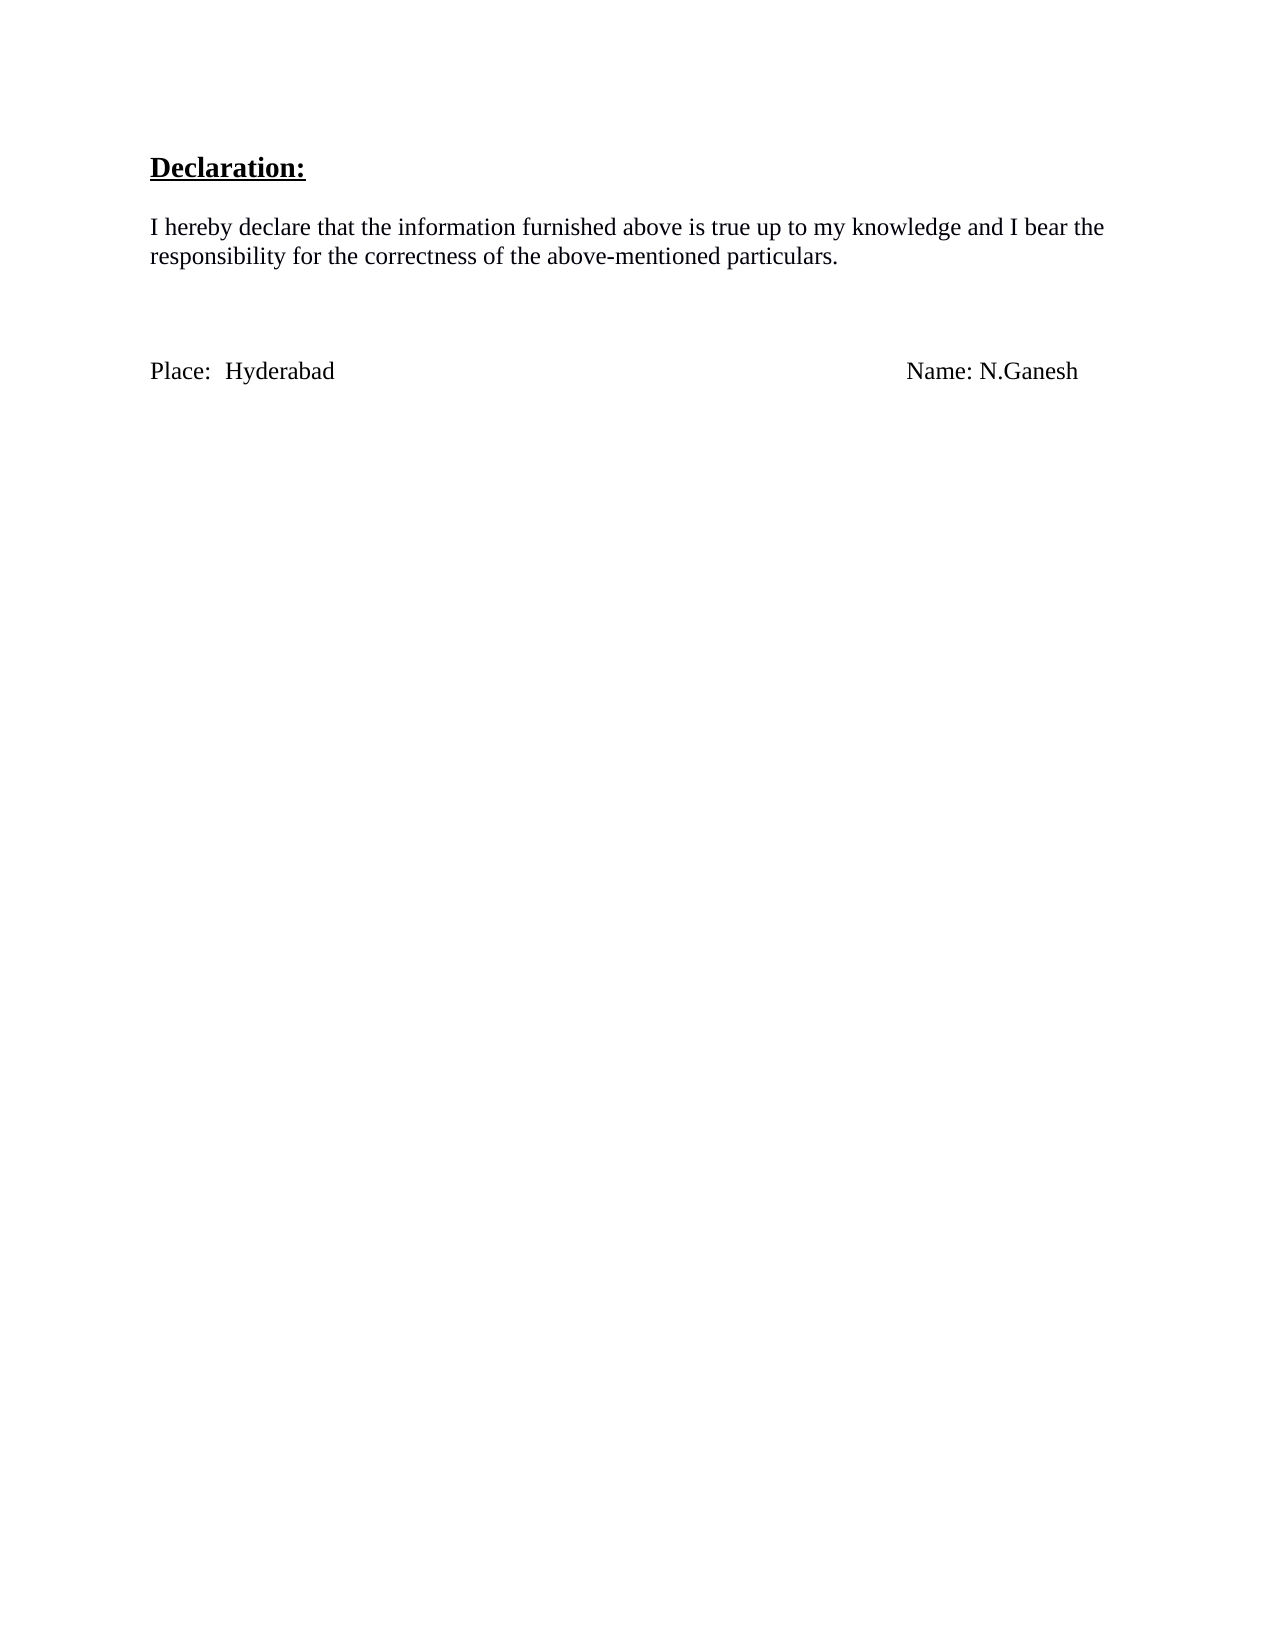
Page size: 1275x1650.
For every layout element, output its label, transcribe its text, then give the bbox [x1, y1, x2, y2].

text Declaration: [150, 150, 1125, 183]
text Place: Hyderabad Name: N.Ganesh [150, 356, 1125, 385]
text I hereby declare that the information furnished above is true up to my knowledge and I bear the responsibility for the correctness of the above-mentioned particulars. [150, 212, 1125, 270]
